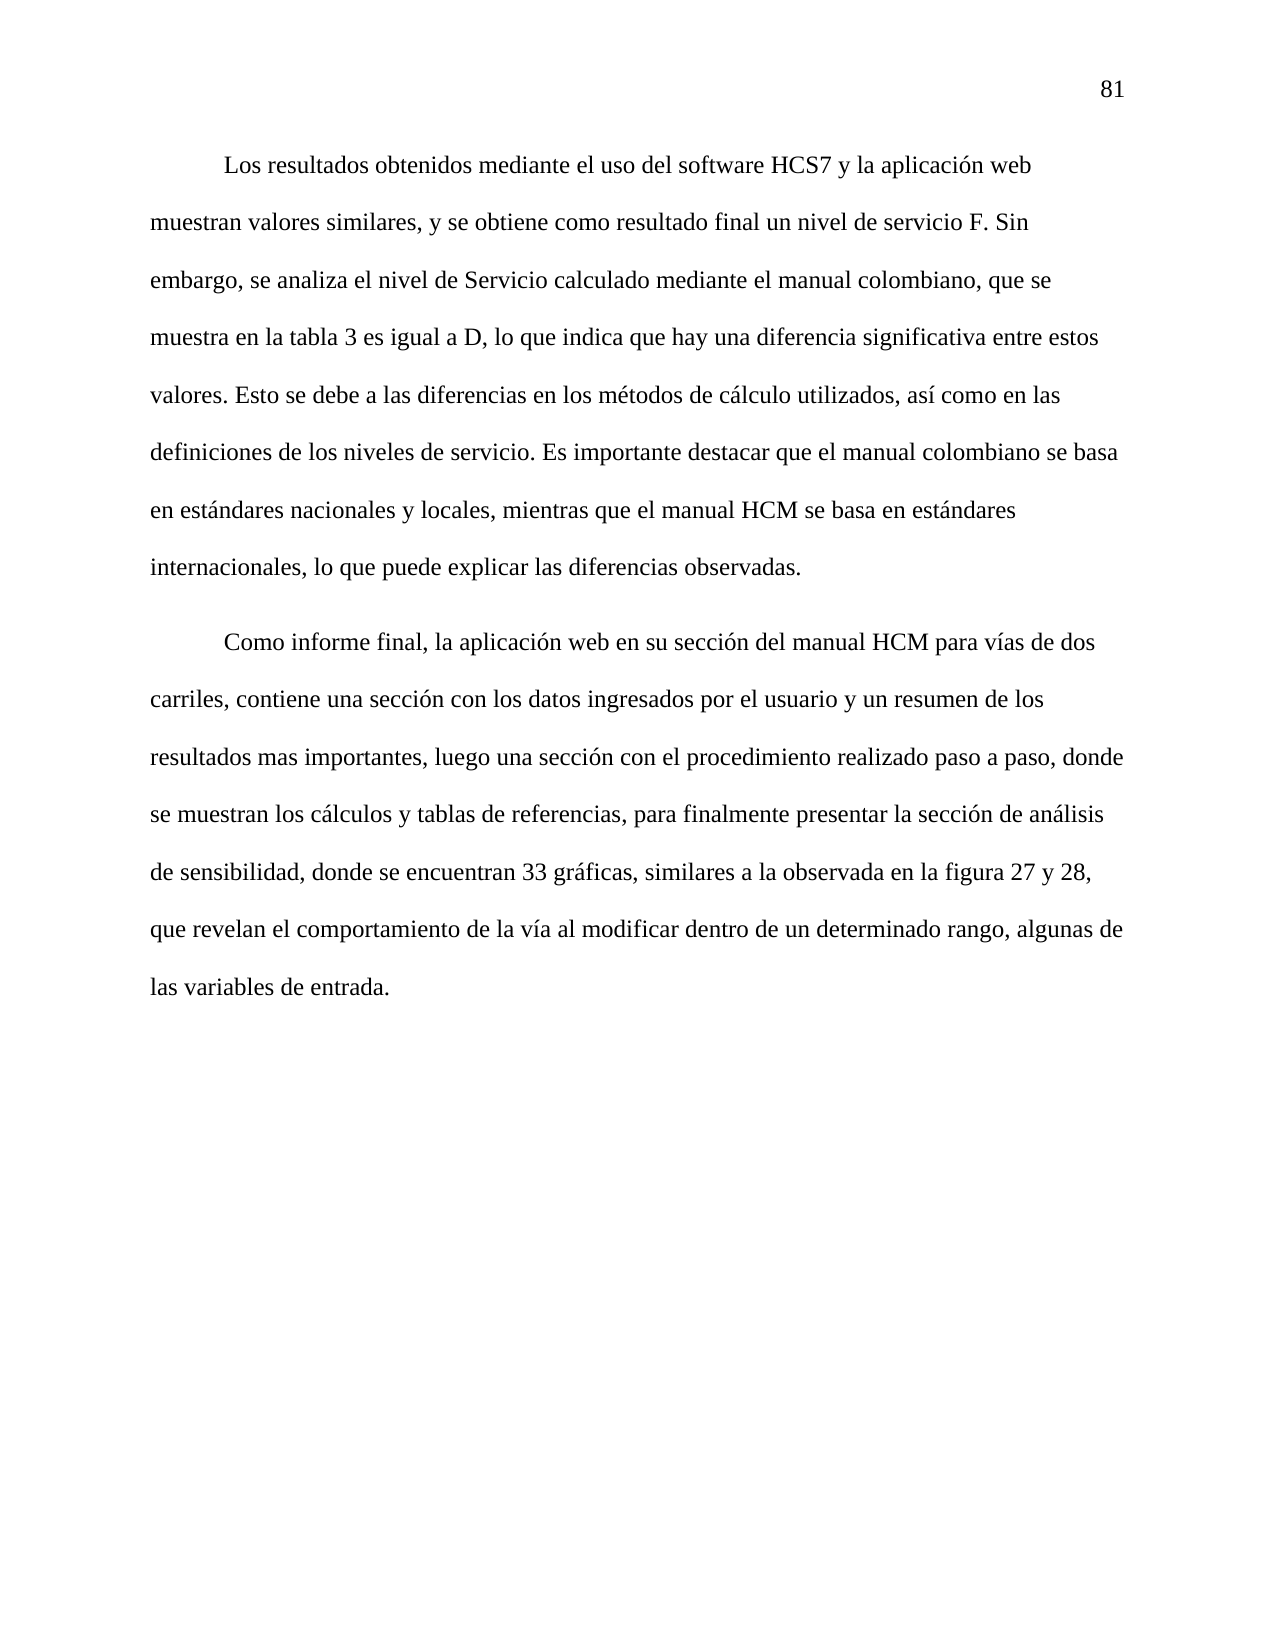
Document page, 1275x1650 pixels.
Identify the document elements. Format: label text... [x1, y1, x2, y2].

text Los resultados obtenidos mediante el uso del software HCS7 y la aplicación web muestran valores similares, y se obtiene como resultado final un nivel de servicio F. Sin embargo, se analiza el nivel de Servicio calculado mediante el manual colombiano, que se muestra en la tabla 3 es igual a D, lo que indica que hay una diferencia significativa entre estos valores. Esto se debe a las diferencias en los métodos de cálculo utilizados, así como en las definiciones de los niveles de servicio. Es importante destacar que el manual colombiano se basa en estándares nacionales y locales, mientras que el manual HCM se basa en estándares internacionales, lo que puede explicar las diferencias observadas. [150, 150, 1125, 581]
text Como informe final, la aplicación web en su sección del manual HCM para vías de dos carriles, contiene una sección con los datos ingresados por el usuario y un resumen de los resultados mas importantes, luego una sección con el procedimiento realizado paso a paso, donde se muestran los cálculos y tablas de referencias, para finalmente presentar la sección de análisis de sensibilidad, donde se encuentran 33 gráficas, similares a la observada en la figura 27 y 28, que revelan el comportamiento de la vía al modificar dentro de un determinado rango, algunas de las variables de entrada. [150, 627, 1125, 1000]
